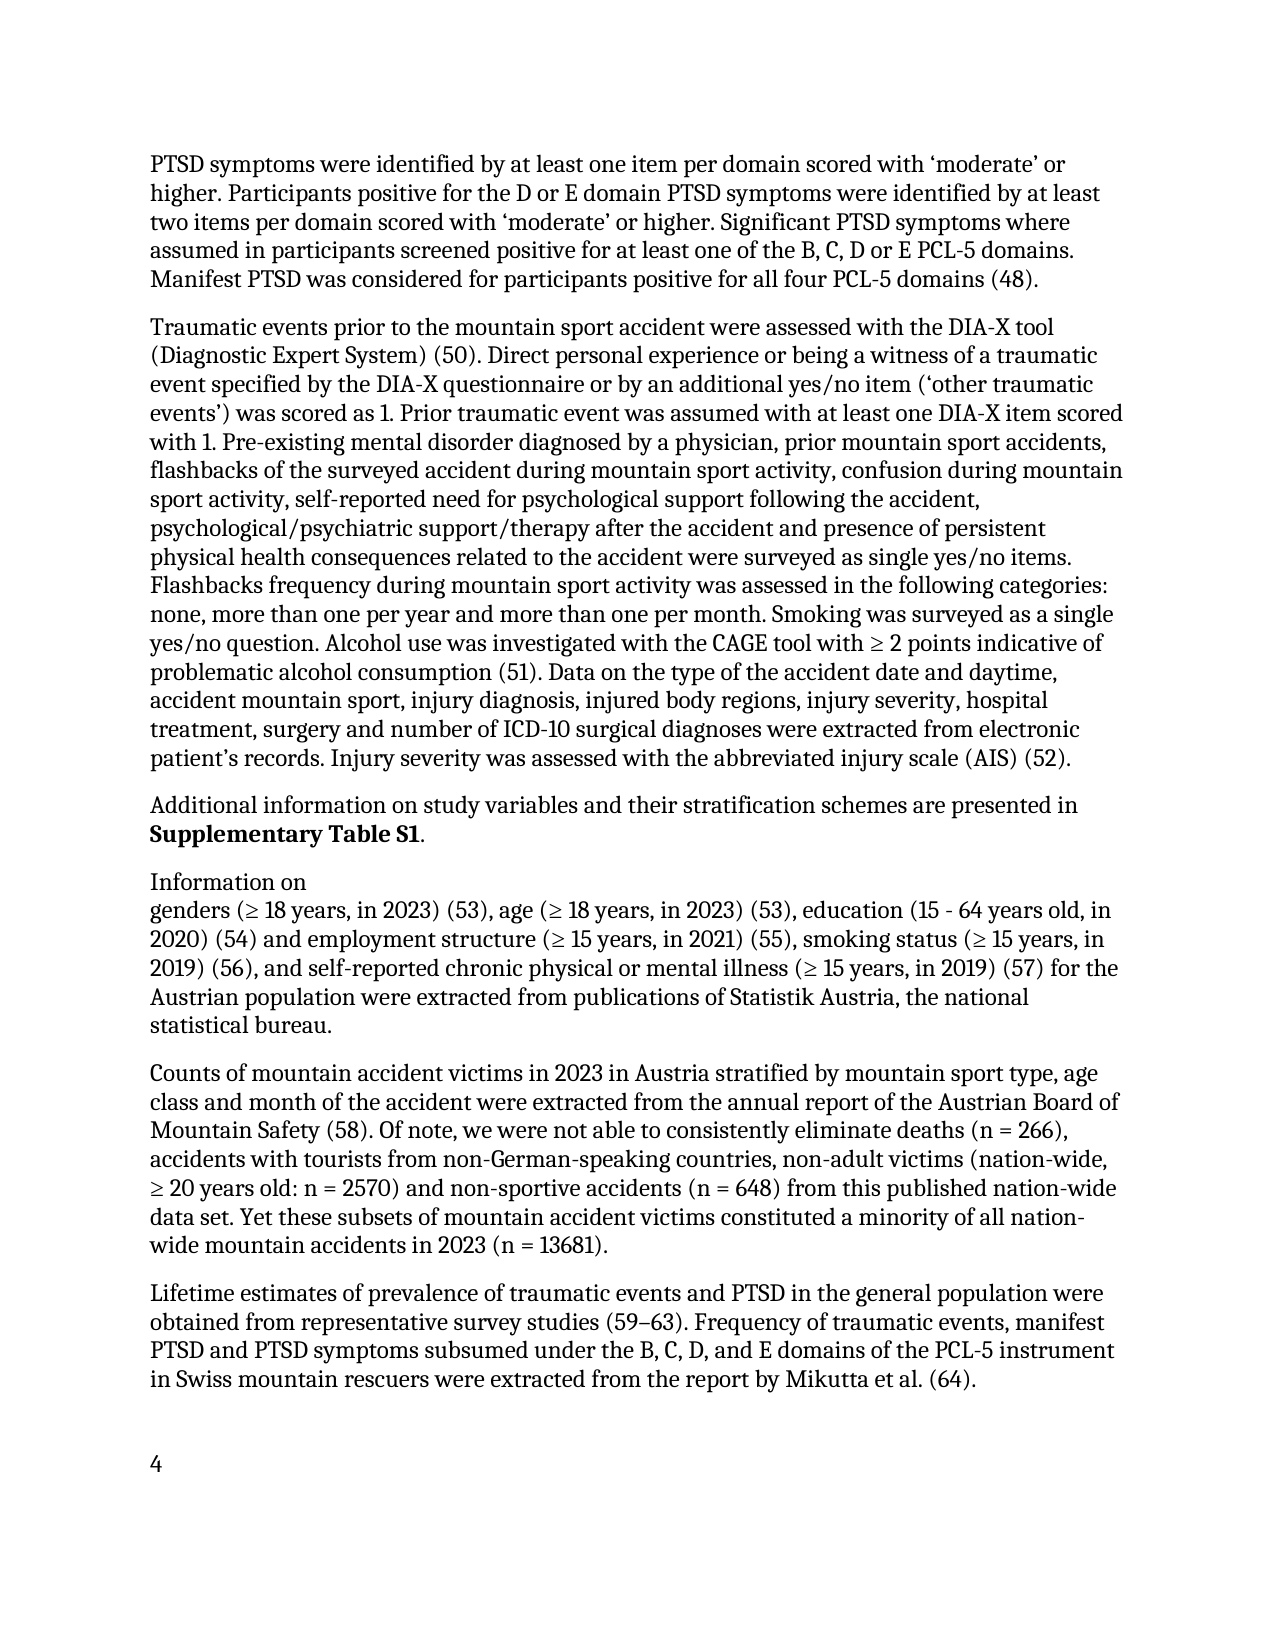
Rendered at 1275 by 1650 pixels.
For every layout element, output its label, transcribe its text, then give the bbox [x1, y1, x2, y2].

text Additional information on study variables and their stratification schemes are presented in Supplementary Table S1. [150, 791, 1125, 849]
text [150, 150, 1125, 294]
text Lifetime estimates of prevalence of traumatic events and PTSD in the general population were obtained from representative survey studies (59–63). Frequency of traumatic events, manifest PTSD and PTSD symptoms subsumed under the B, C, D, and E domains of the PCL-5 instrument in Swiss mountain rescuers were extracted from the report by Mikutta et al. (64). [150, 1279, 1125, 1394]
text Traumatic events prior to the mountain sport accident were assessed with the DIA-X tool (Diagnostic Expert System) (50). Direct personal experience or being a witness of a traumatic event specified by the DIA-X questionnaire or by an additional yes/no item (‘other traumatic events’) was scored as 1. Prior traumatic event was assumed with at least one DIA-X item scored with 1. Pre-existing mental disorder diagnosed by a physician, prior mountain sport accidents, flashbacks of the surveyed accident during mountain sport activity, confusion during mountain sport activity, self-reported need for psychological support following the accident, psychological/psychiatric support/therapy after the accident and presence of persistent physical health consequences related to the accident were surveyed as single yes/no items. Flashbacks frequency during mountain sport activity was assessed in the following categories: none, more than one per year and more than one per month. Smoking was surveyed as a single yes/no question. Alcohol use was investigated with the CAGE tool with 2 points indicative of problematic alcohol consumption (51). Data on the type of the accident date and daytime, accident mountain sport, injury diagnosis, injured body regions, injury severity, hospital treatment, surgery and number of ICD-10 surgical diagnoses were extracted from electronic patient’s records. Injury severity was assessed with the abbreviated injury scale (AIS) (52). [150, 312, 1125, 772]
text Information on genders ( 18 years, in 2023) (53), age ( 18 years, in 2023) (53), education (15 - 64 years old, in 2020) (54) and employment structure ( 15 years, in 2021) (55), smoking status ( 15 years, in 2019) (56), and self-reported chronic physical or mental illness ( 15 years, in 2019) (57) for the Austrian population were extracted from publications of Statistik Austria, the national statistical bureau. [150, 867, 1125, 1040]
text Counts of mountain accident victims in 2023 in Austria stratified by mountain sport type, age class and month of the accident were extracted from the annual report of the Austrian Board of Mountain Safety (58). Of note, we were not able to consistently eliminate deaths (n = 266), accidents with tourists from non-German-speaking countries, non-adult victims (nation-wide, 20 years old: n = 2570) and non-sportive accidents (n = 648) from this published nation-wide data set. Yet these subsets of mountain accident victims constituted a minority of all nation-wide mountain accidents in 2023 (n = 13681). [150, 1059, 1125, 1260]
